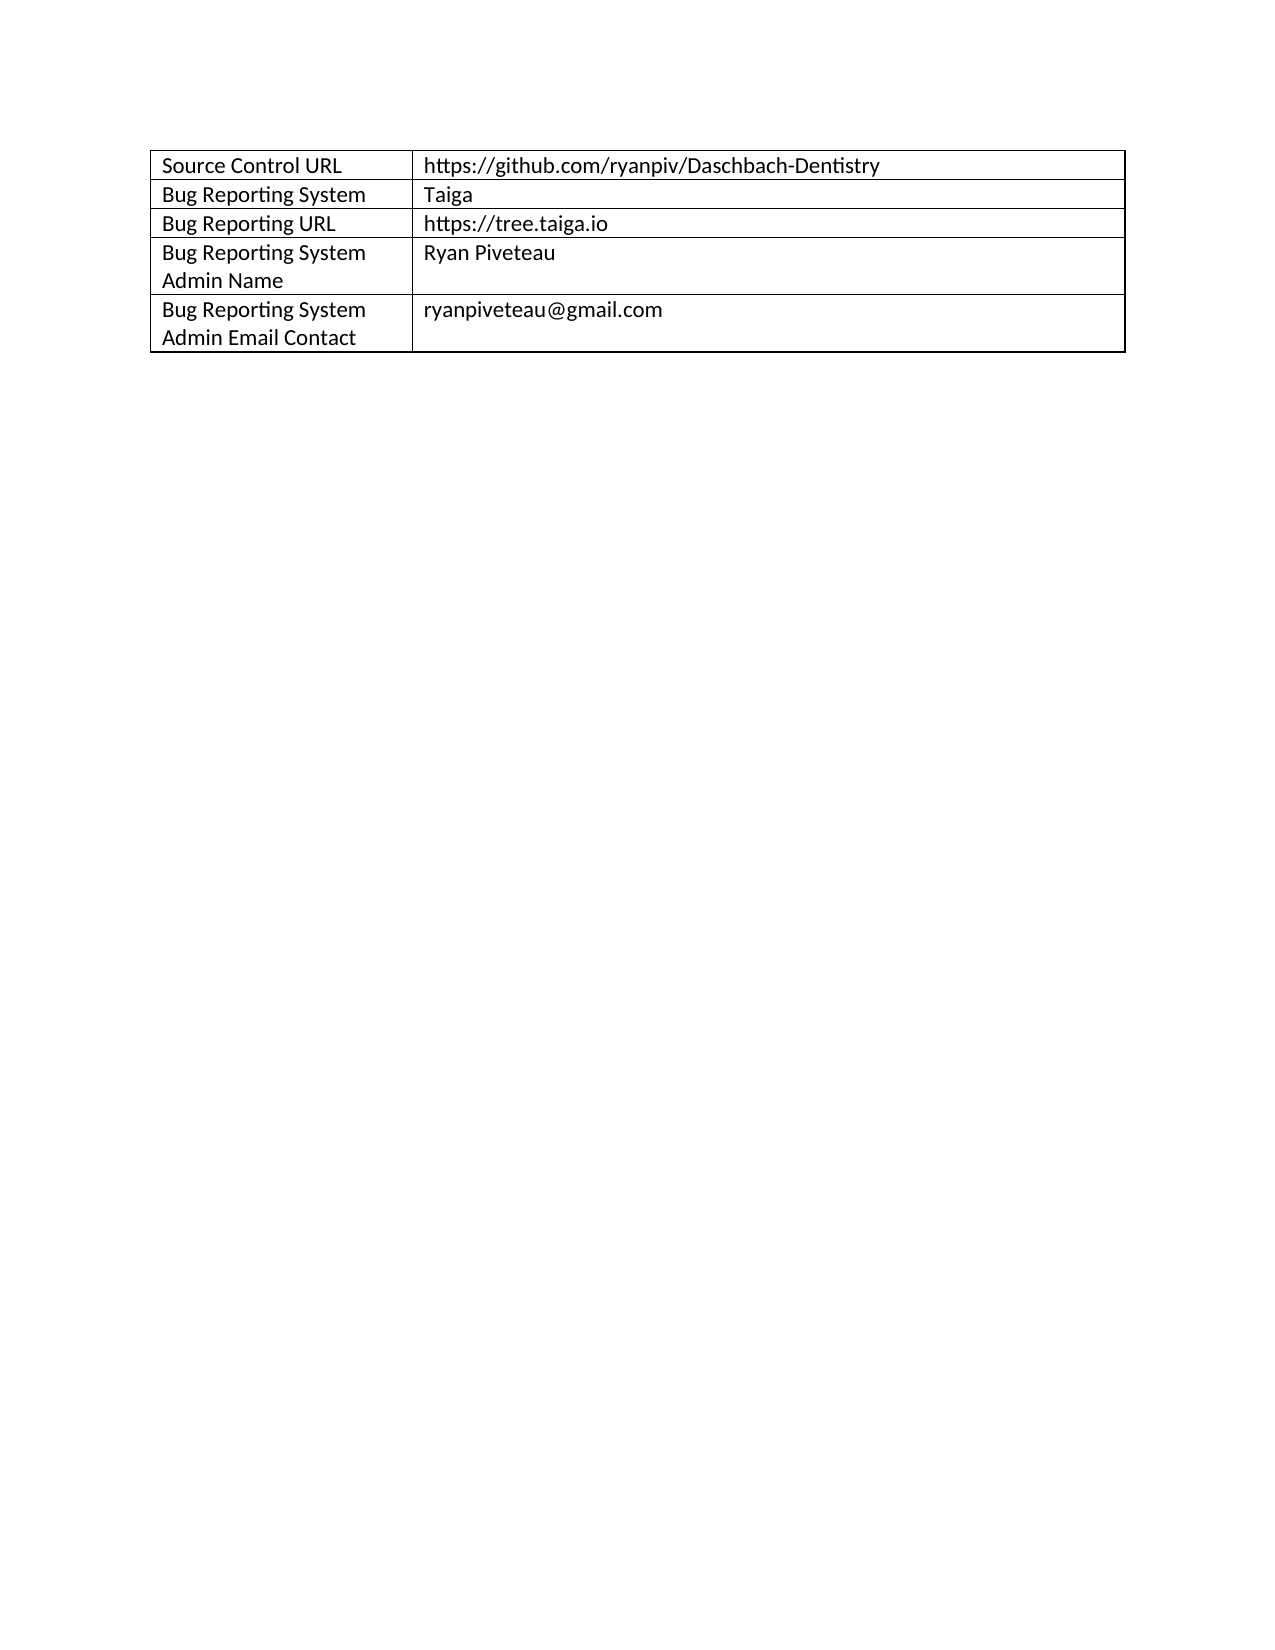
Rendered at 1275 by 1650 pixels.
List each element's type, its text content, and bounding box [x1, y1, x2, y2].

table_cell Ryan Piveteau [413, 238, 1124, 294]
table_cell Bug Reporting URL [151, 209, 412, 237]
table_cell Source Control URL [151, 151, 412, 179]
table_cell Bug Reporting System Admin Email Contact [151, 295, 412, 351]
table_cell https://github.com/ryanpiv/Daschbach-Dentistry [413, 151, 1124, 179]
table_cell ryanpiveteau@gmail.com [413, 295, 1124, 351]
table_cell https://tree.taiga.io [413, 209, 1124, 237]
table_cell Bug Reporting System [151, 180, 412, 208]
table_cell Taiga [413, 180, 1124, 208]
table_cell Bug Reporting System Admin Name [151, 238, 412, 294]
